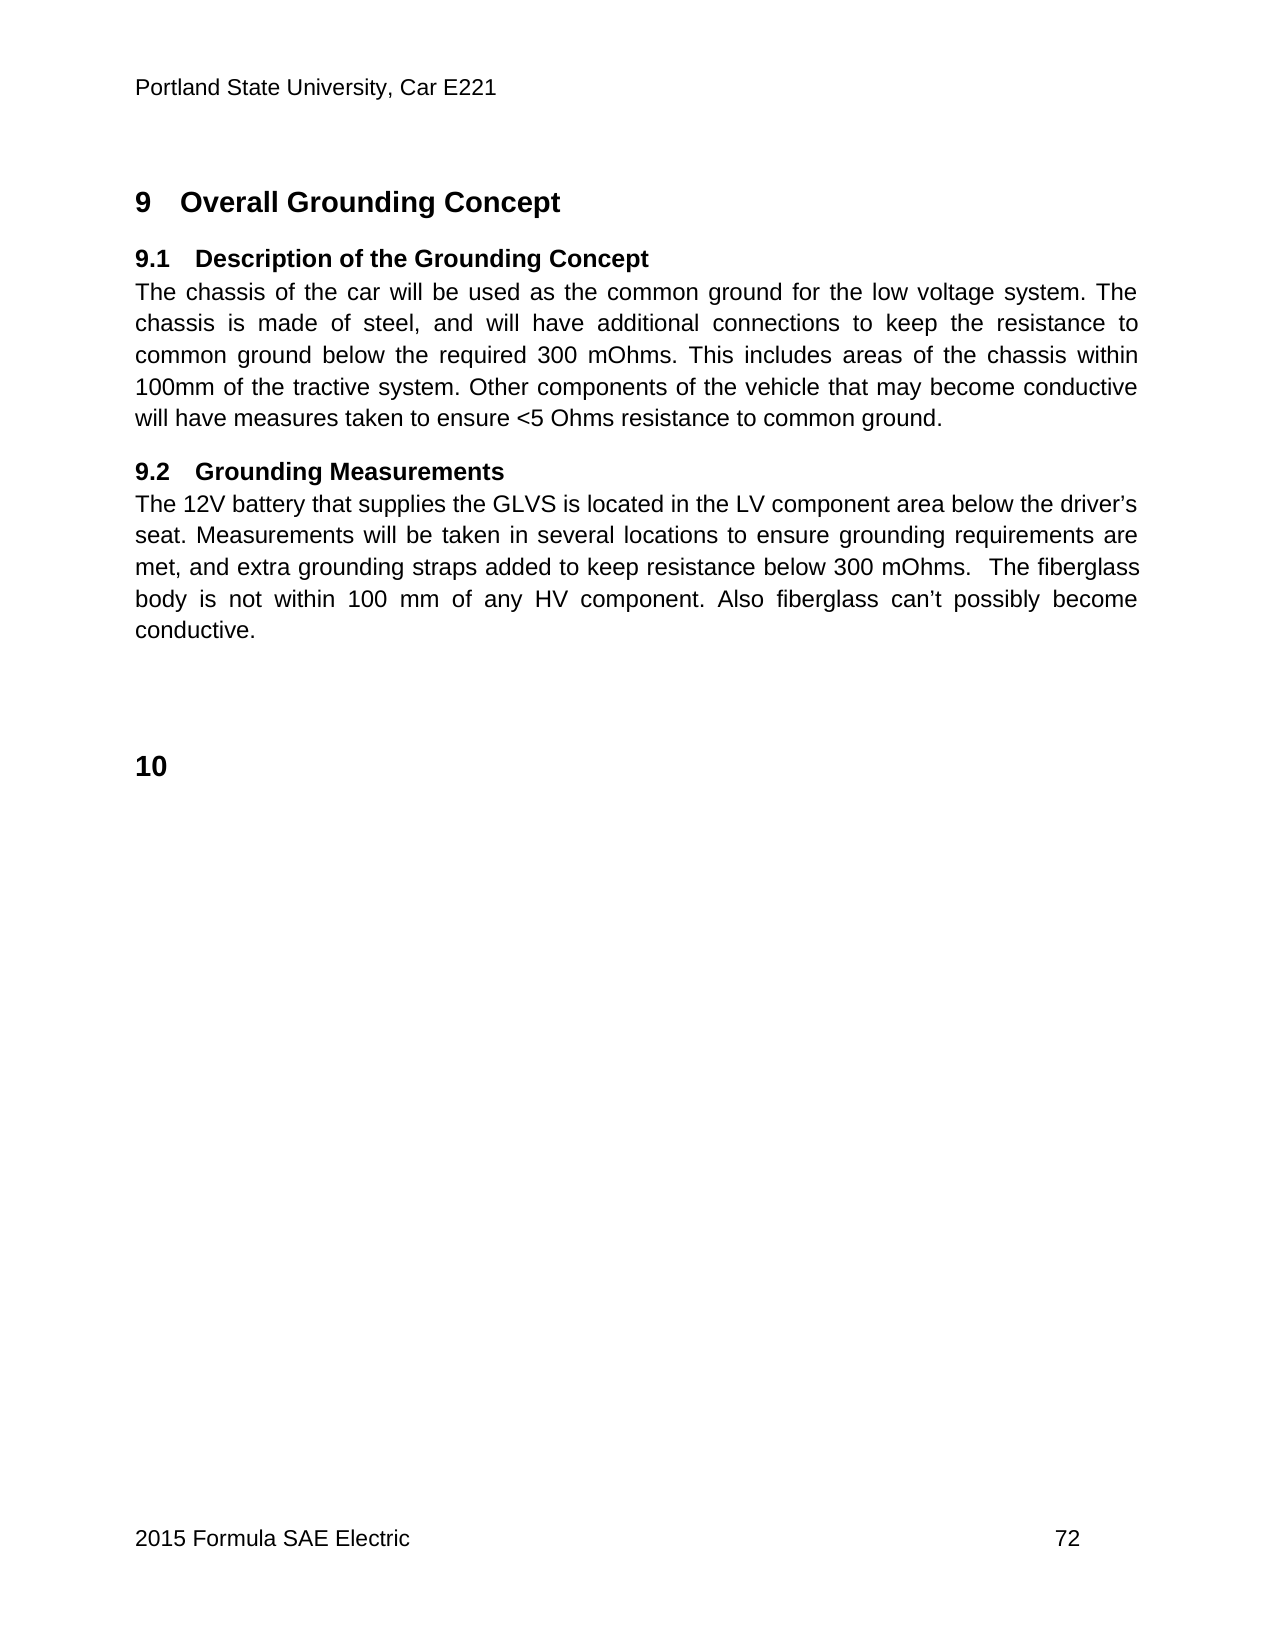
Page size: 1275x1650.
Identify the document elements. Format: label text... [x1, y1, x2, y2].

subtitle Description of the Grounding Concept [135, 244, 1140, 273]
text The 12V battery that supplies the GLVS is located in the LV component area below the driver’s seat. Measurements will be taken in several locations to ensure grounding requirements are met, and extra grounding straps added to keep resistance below 300 mOhms. The fiberglass body is not within 100 mm of any HV component. Also fiberglass can’t possibly become conductive. [135, 489, 1140, 644]
subtitle Overall Grounding Concept [135, 185, 1140, 218]
subtitle Firewall(s) [135, 749, 1140, 782]
subtitle Grounding Measurements [135, 457, 1140, 485]
text The chassis of the car will be used as the common ground for the low voltage system. The chassis is made of steel, and will have additional connections to keep the resistance to common ground below the required 300 mOhms. This includes areas of the chassis within 100mm of the tractive system. Other components of the vehicle that may become conductive will have measures taken to ensure <5 Ohms resistance to common ground. [135, 277, 1140, 432]
